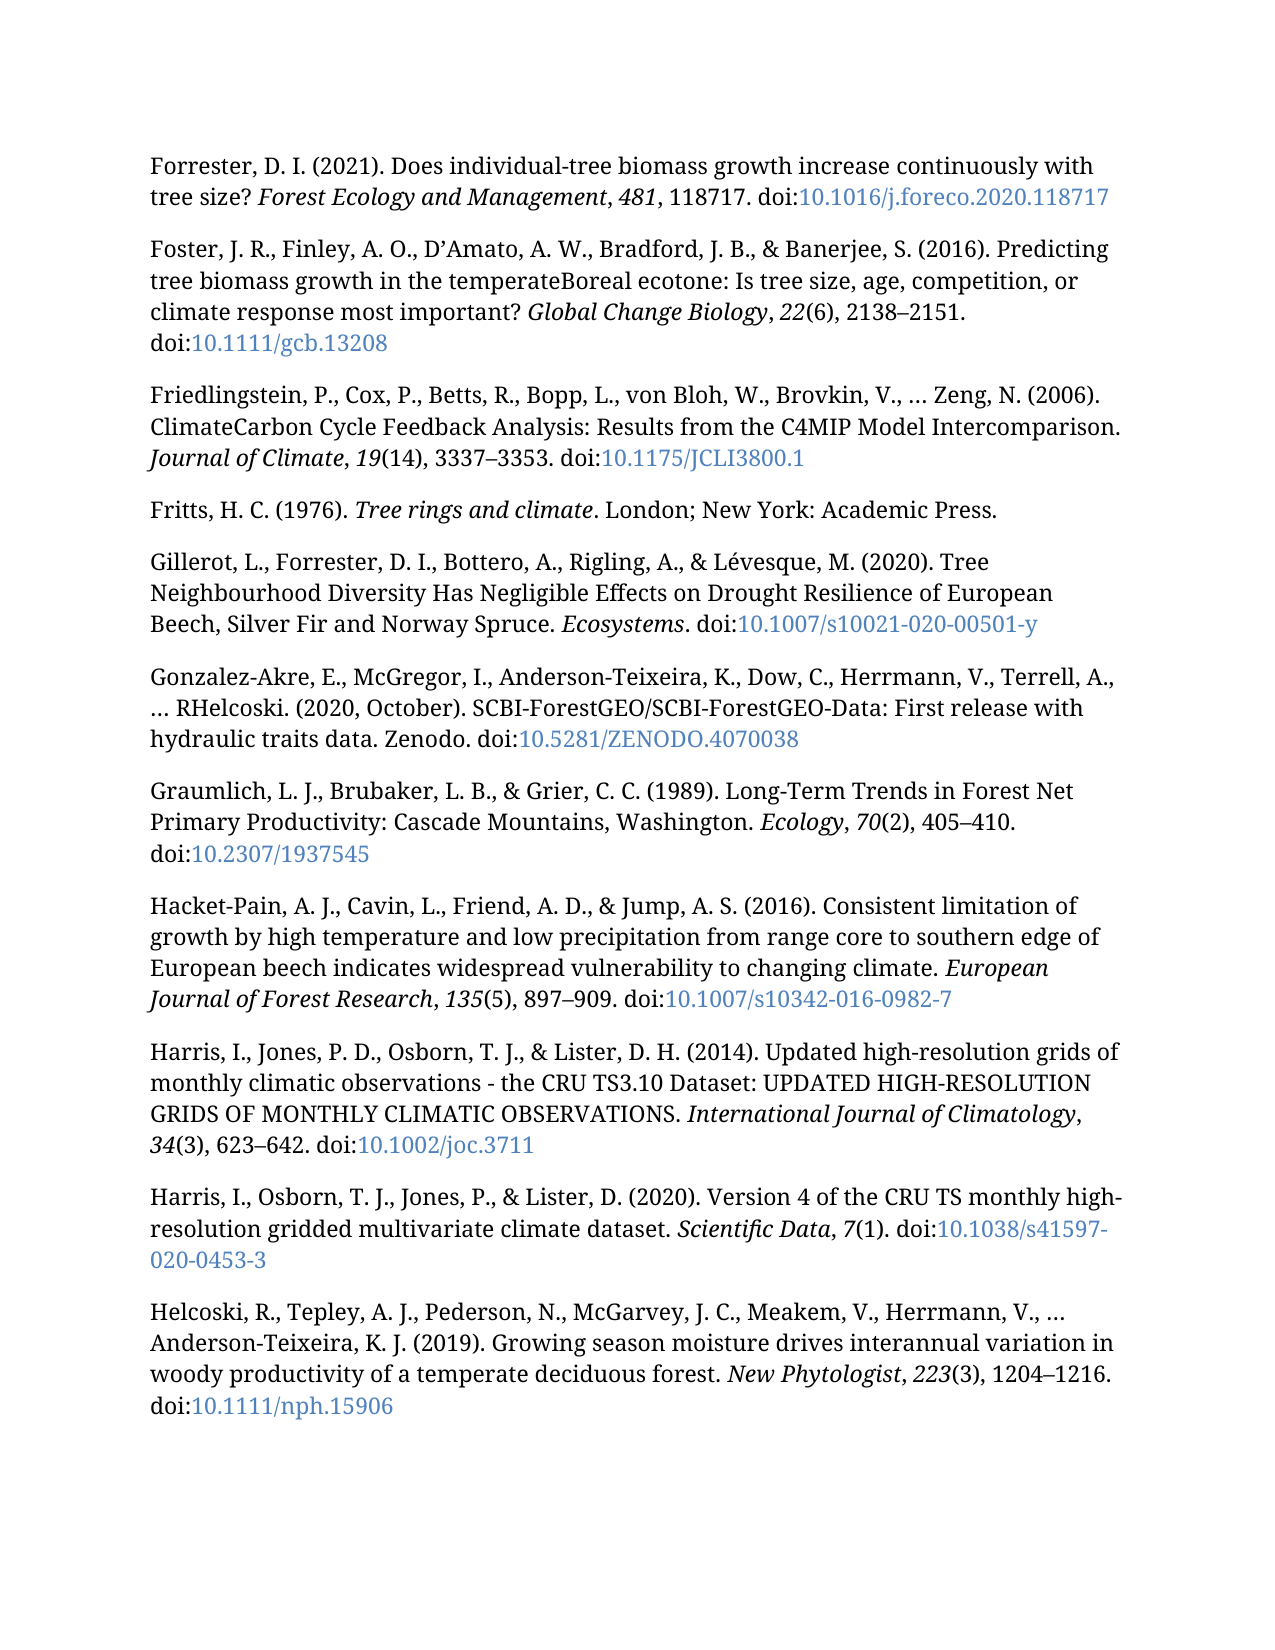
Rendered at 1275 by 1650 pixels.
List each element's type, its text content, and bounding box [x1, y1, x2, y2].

text Foster, J. R., Finley, A. O., D’Amato, A. W., Bradford, J. B., & Banerjee, S. (2016). Predicting tree biomass growth in the temperateBoreal ecotone: Is tree size, age, competition, or climate response most important? Global Change Biology, 22(6), 2138–2151. doi:10.1111/gcb.13208 [150, 233, 1125, 358]
text Graumlich, L. J., Brubaker, L. B., & Grier, C. C. (1989). Long-Term Trends in Forest Net Primary Productivity: Cascade Mountains, Washington. Ecology, 70(2), 405–410. doi:10.2307/1937545 [150, 775, 1125, 869]
text Hacket-Pain, A. J., Cavin, L., Friend, A. D., & Jump, A. S. (2016). Consistent limitation of growth by high temperature and low precipitation from range core to southern edge of European beech indicates widespread vulnerability to changing climate. European Journal of Forest Research, 135(5), 897–909. doi:10.1007/s10342-016-0982-7 [150, 889, 1125, 1014]
text Fritts, H. C. (1976). Tree rings and climate. London; New York: Academic Press. [150, 494, 1125, 525]
text Harris, I., Osborn, T. J., Jones, P., & Lister, D. (2020). Version 4 of the CRU TS monthly high-resolution gridded multivariate climate dataset. Scientific Data, 7(1). doi:10.1038/s41597-020-0453-3 [150, 1181, 1125, 1275]
text Forrester, D. I. (2021). Does individual-tree biomass growth increase continuously with tree size? Forest Ecology and Management, 481, 118717. doi:10.1016/j.foreco.2020.118717 [150, 150, 1125, 212]
text Friedlingstein, P., Cox, P., Betts, R., Bopp, L., von Bloh, W., Brovkin, V., … Zeng, N. (2006). ClimateCarbon Cycle Feedback Analysis: Results from the C4MIP Model Intercomparison. Journal of Climate, 19(14), 3337–3353. doi:10.1175/JCLI3800.1 [150, 379, 1125, 473]
text Helcoski, R., Tepley, A. J., Pederson, N., McGarvey, J. C., Meakem, V., Herrmann, V., … Anderson-Teixeira, K. J. (2019). Growing season moisture drives interannual variation in woody productivity of a temperate deciduous forest. New Phytologist, 223(3), 1204–1216. doi:10.1111/nph.15906 [150, 1296, 1125, 1421]
text Gillerot, L., Forrester, D. I., Bottero, A., Rigling, A., & Lévesque, M. (2020). Tree Neighbourhood Diversity Has Negligible Effects on Drought Resilience of European Beech, Silver Fir and Norway Spruce. Ecosystems. doi:10.1007/s10021-020-00501-y [150, 546, 1125, 639]
text Harris, I., Jones, P. D., Osborn, T. J., & Lister, D. H. (2014). Updated high-resolution grids of monthly climatic observations - the CRU TS3.10 Dataset: UPDATED HIGH-RESOLUTION GRIDS OF MONTHLY CLIMATIC OBSERVATIONS. International Journal of Climatology, 34(3), 623–642. doi:10.1002/joc.3711 [150, 1035, 1125, 1160]
text Gonzalez-Akre, E., McGregor, I., Anderson-Teixeira, K., Dow, C., Herrmann, V., Terrell, A., … RHelcoski. (2020, October). SCBI-ForestGEO/SCBI-ForestGEO-Data: First release with hydraulic traits data. Zenodo. doi:10.5281/ZENODO.4070038 [150, 660, 1125, 754]
